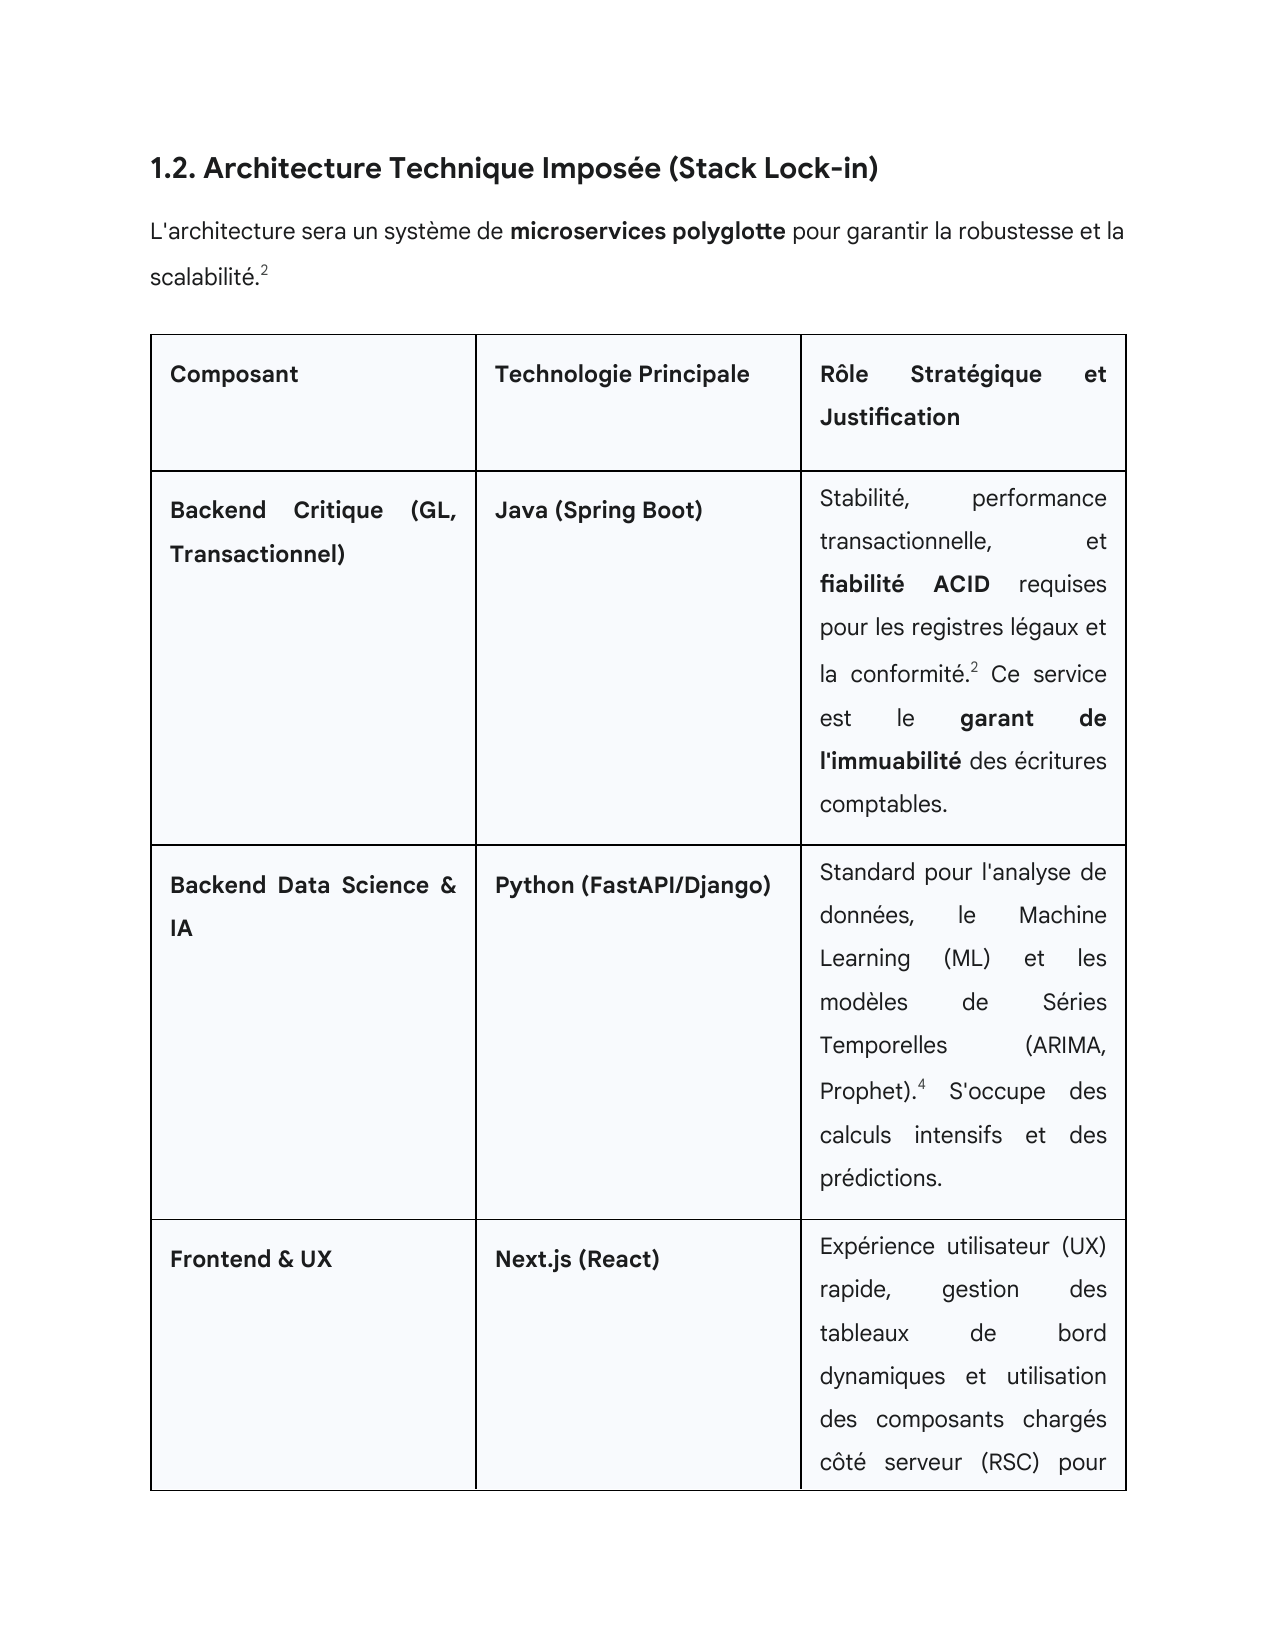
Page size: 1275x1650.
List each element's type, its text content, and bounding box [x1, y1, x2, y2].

table_cell Next.js (React) [477, 1220, 800, 1489]
table_cell Stabilité, performance transactionnelle, et fiabilité ACID requises pour les registres légaux et la conformité.2 Ce service est le garant de l'immuabilité des écritures comptables. [802, 472, 1125, 844]
table_header Technologie Principale [477, 335, 800, 470]
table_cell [802, 1220, 1125, 1489]
table_cell Frontend & UX [152, 1220, 475, 1489]
table_cell Standard pour l'analyse de données, le Machine Learning (ML) et les modèles de Séries Temporelles (ARIMA, Prophet).4 S'occupe des calculs intensifs et des prédictions. [802, 846, 1125, 1218]
table_header Composant [152, 335, 475, 470]
text L'architecture sera un système de microservices polyglotte pour garantir la robustesse et la scalabilité.2 [150, 217, 1125, 293]
table_cell Backend Data Science & IA [152, 846, 475, 1218]
subtitle 1.2. Architecture Technique Imposée (Stack Lock-in) [150, 150, 1125, 187]
table_cell Java (Spring Boot) [477, 472, 800, 844]
table_cell Python (FastAPI/Django) [477, 846, 800, 1218]
table_header Rôle Stratégique et Justification [802, 335, 1125, 470]
table_cell Backend Critique (GL, Transactionnel) [152, 472, 475, 844]
